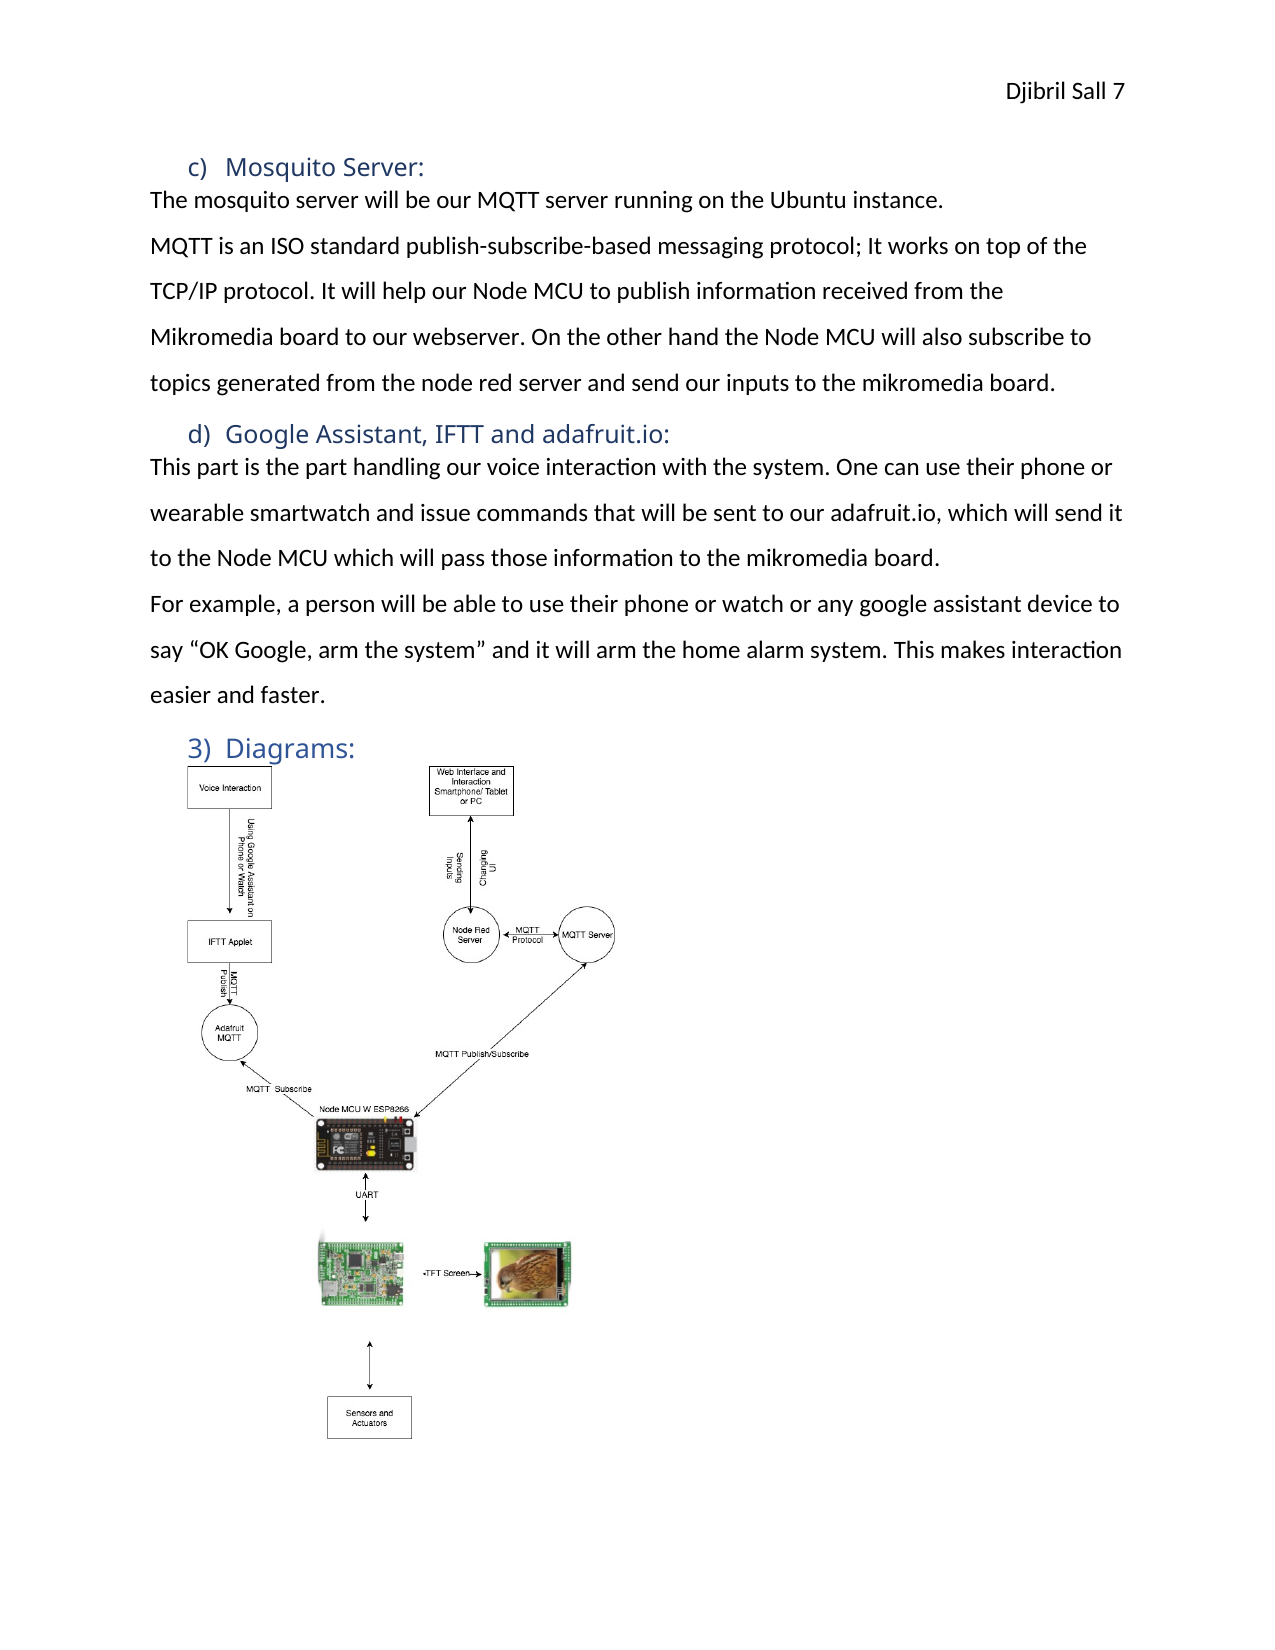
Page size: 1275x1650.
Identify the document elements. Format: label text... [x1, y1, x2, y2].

subtitle Google Assistant, IFTT and adafruit.io: [187, 417, 1125, 451]
subtitle Diagrams: [187, 729, 1125, 766]
text This part is the part handling our voice interaction with the system. One can use their phone or wearable smartwatch and issue commands that will be sent to our adafruit.io, which will send it to the Node MCU which will pass those information to the mikromedia board. [150, 451, 1125, 573]
picture [187, 766, 615, 1439]
subtitle Mosquito Server: [187, 150, 1125, 184]
text The mosquito server will be our MQTT server running on the Ubuntu instance. [150, 184, 1125, 214]
text For example, a person will be able to use their phone or watch or any google assistant device to say “OK Google, arm the system” and it will arm the home alarm system. This makes interaction easier and faster. [150, 588, 1125, 710]
text MQTT is an ISO standard publish-subscribe-based messaging protocol; It works on top of the TCP/IP protocol. It will help our Node MCU to publish information received from the Mikromedia board to our webserver. On the other hand the Node MCU will also subscribe to topics generated from the node red server and send our inputs to the mikromedia board. [150, 230, 1125, 397]
